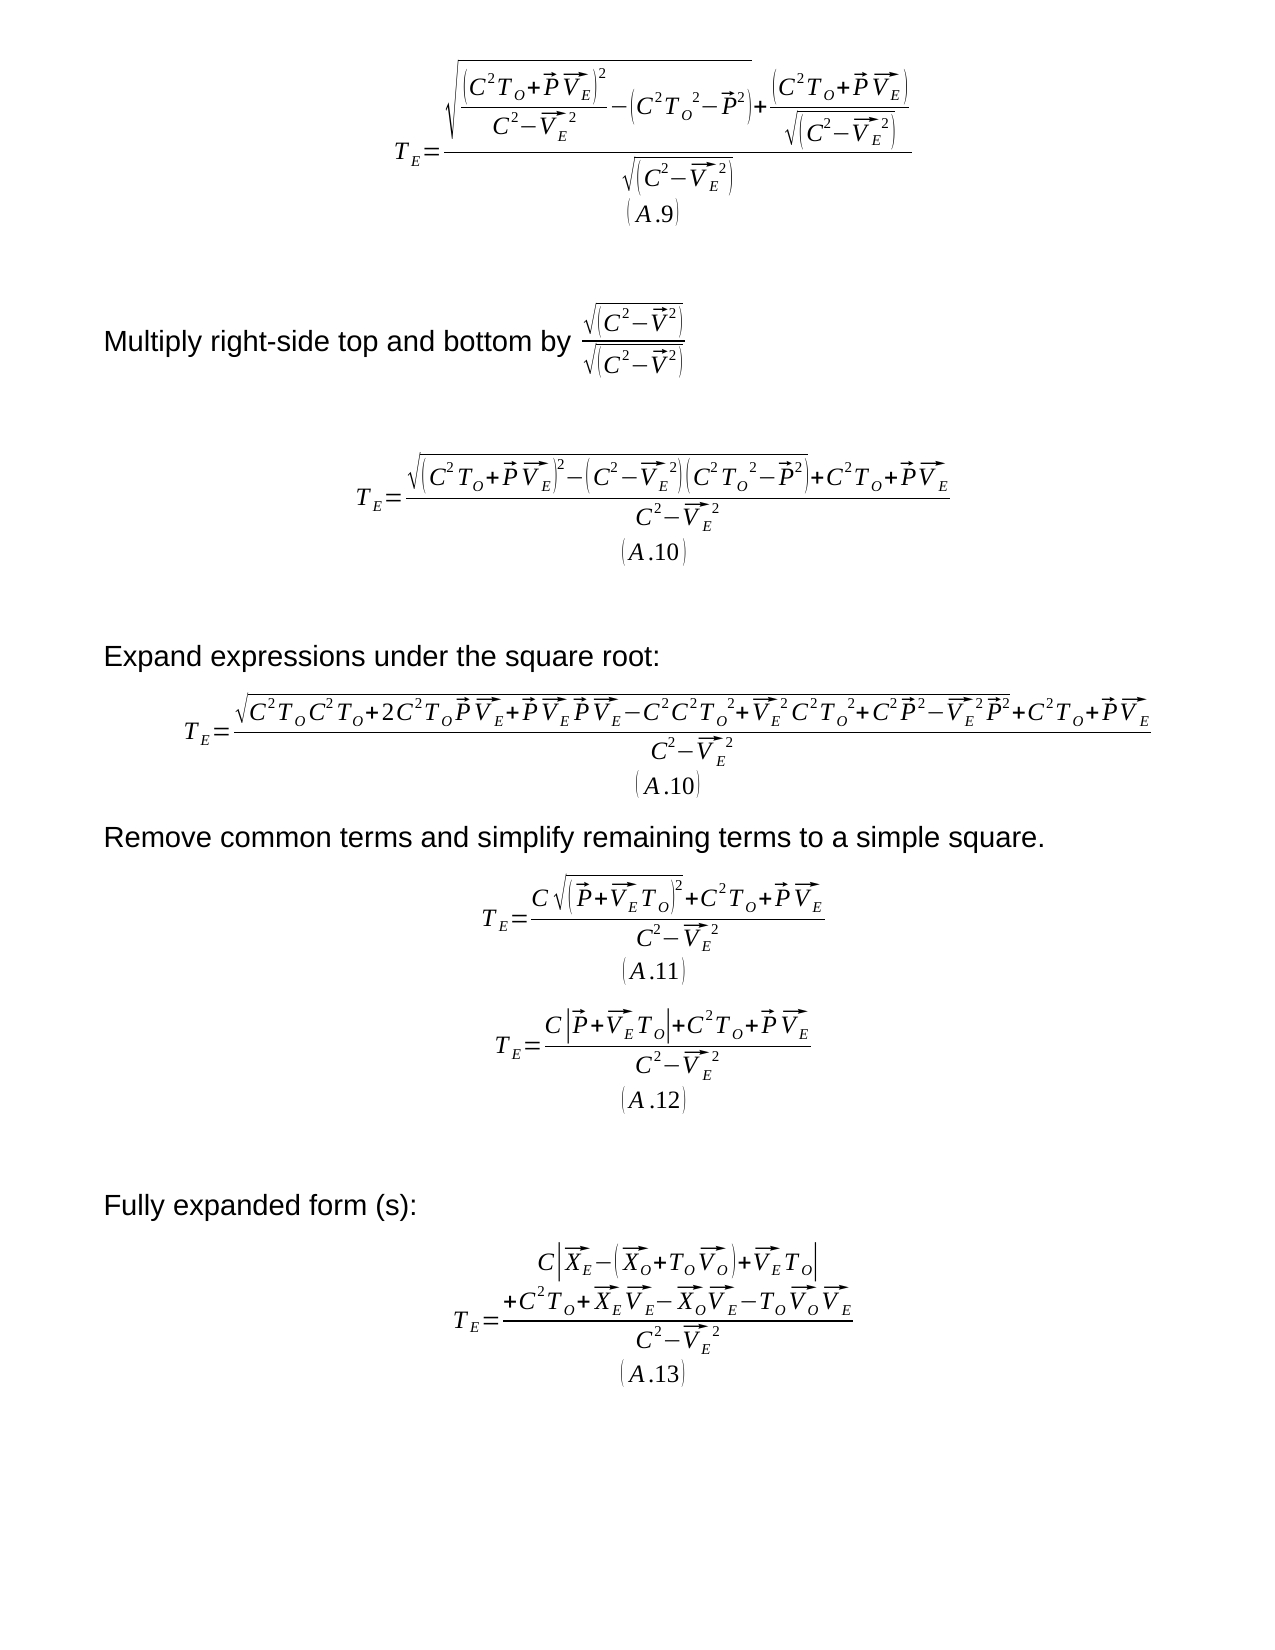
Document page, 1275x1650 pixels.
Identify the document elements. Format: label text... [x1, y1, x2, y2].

text Fully expanded form (s): [103, 1187, 1123, 1221]
text Multiply right-side top and bottom by [103, 301, 1123, 379]
text Expand expressions under the square root: [103, 639, 1123, 673]
text Remove common terms and simplify remaining terms to a simple square. [103, 820, 1123, 854]
